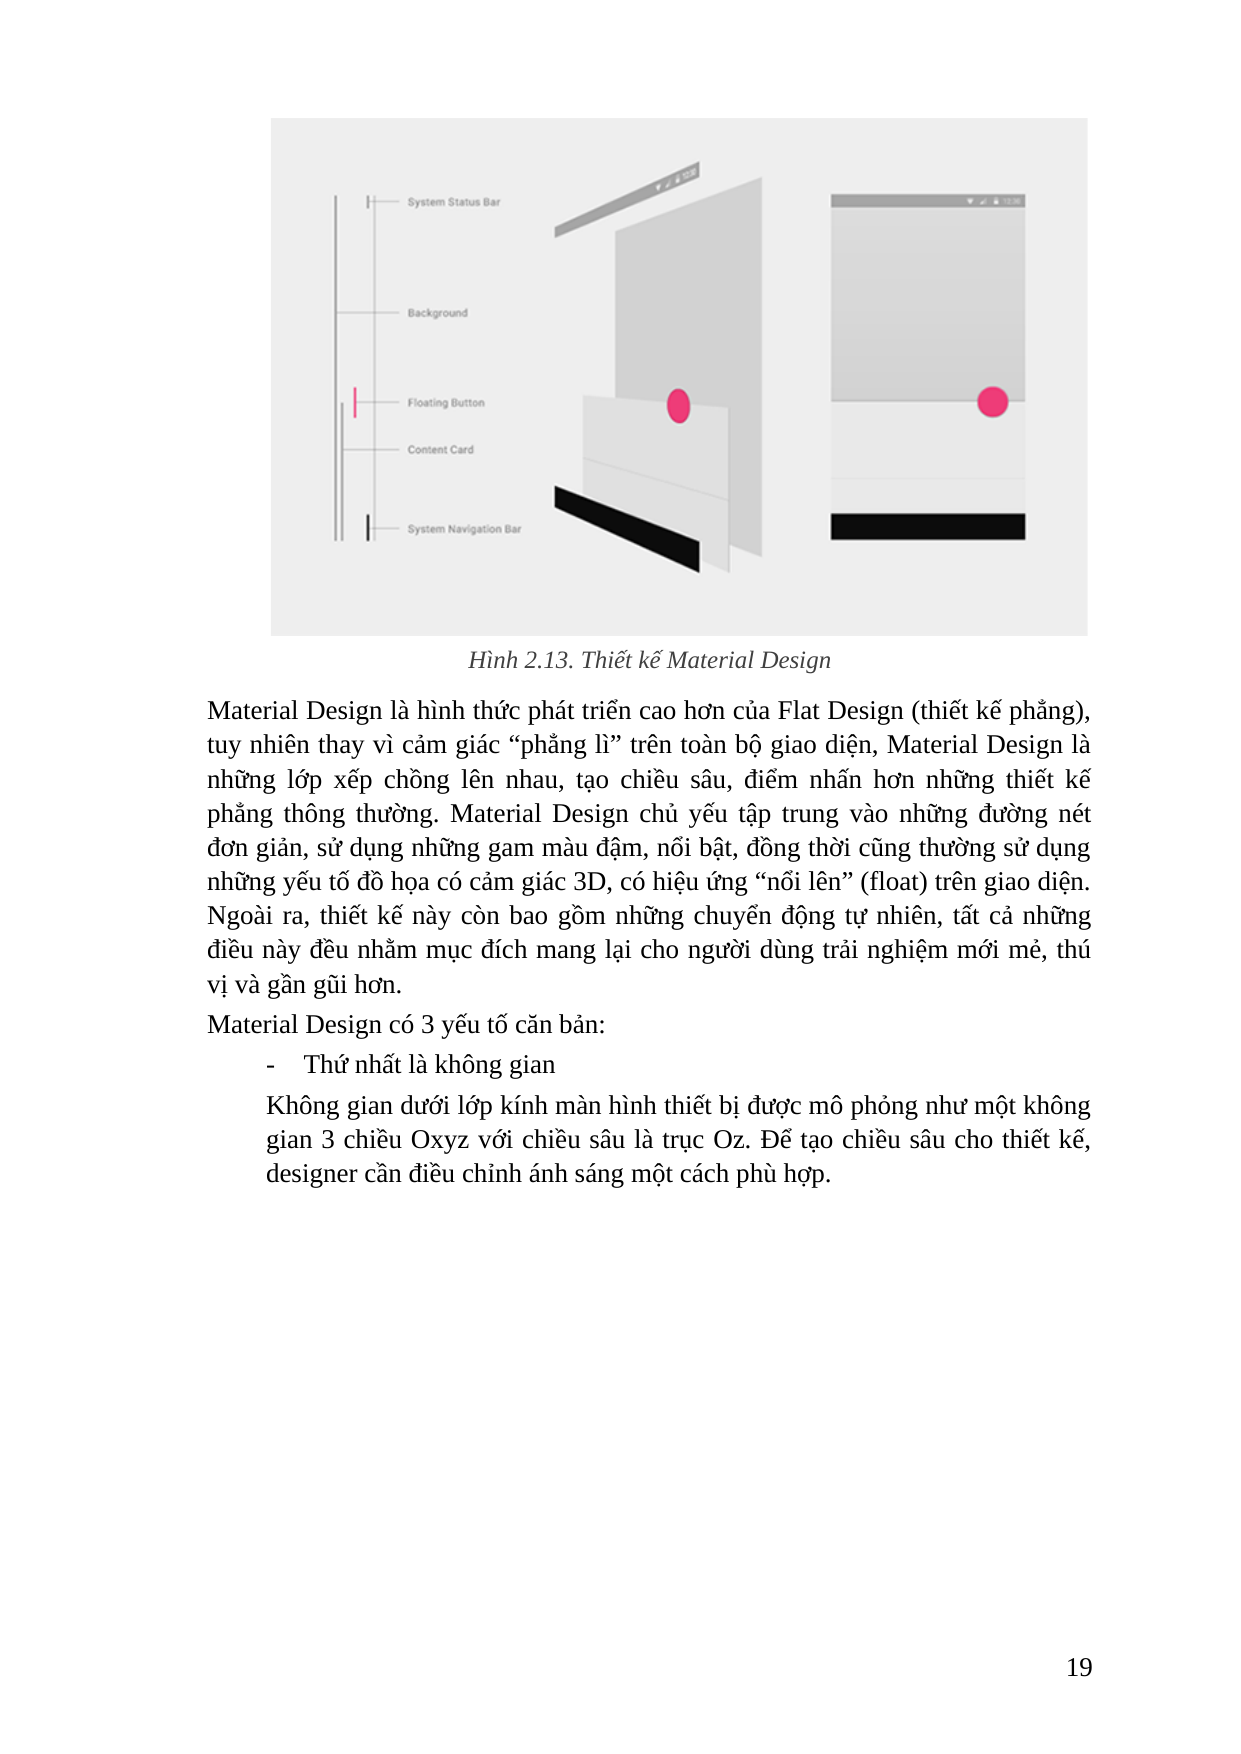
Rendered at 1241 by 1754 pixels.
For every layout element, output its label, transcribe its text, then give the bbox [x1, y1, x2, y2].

text Hình 2.13. Thiết kế Material Design [207, 645, 1092, 674]
picture [270, 118, 1088, 636]
text Material Design là hình thức phát triển cao hơn của Flat Design (thiết kế phẳng), tuy nhiên thay vì cảm giác “phẳng lì” trên toàn bộ giao diện, Material Design là những lớp xếp chồng lên nhau, tạo chiều sâu, điểm nhấn hơn những thiết kế phẳng thông thường. Material Design chủ yếu tập trung vào những đường nét đơn giản, sử dụng những gam màu đậm, nổi bật, đồng thời cũng thường sử dụng những yếu tố đồ họa có cảm giác 3D, có hiệu ứng “nổi lên” (float) trên giao diện. Ngoài ra, thiết kế này còn bao gồm những chuyển động tự nhiên, tất cả những điều này đều nhằm mục đích mang lại cho người dùng trải nghiệm mới mẻ, thú vị và gần gũi hơn. [207, 694, 1092, 999]
text Material Design có 3 yếu tố căn bản: [207, 1008, 1092, 1039]
list Thứ nhất là không gian [266, 1049, 1092, 1080]
text Không gian dưới lớp kính màn hình thiết bị được mô phỏng như một không gian 3 chiều Oxyz với chiều sâu là trục Oz. Để tạo chiều sâu cho thiết kế, designer cần điều chỉnh ánh sáng một cách phù hợp. [266, 1089, 1092, 1188]
